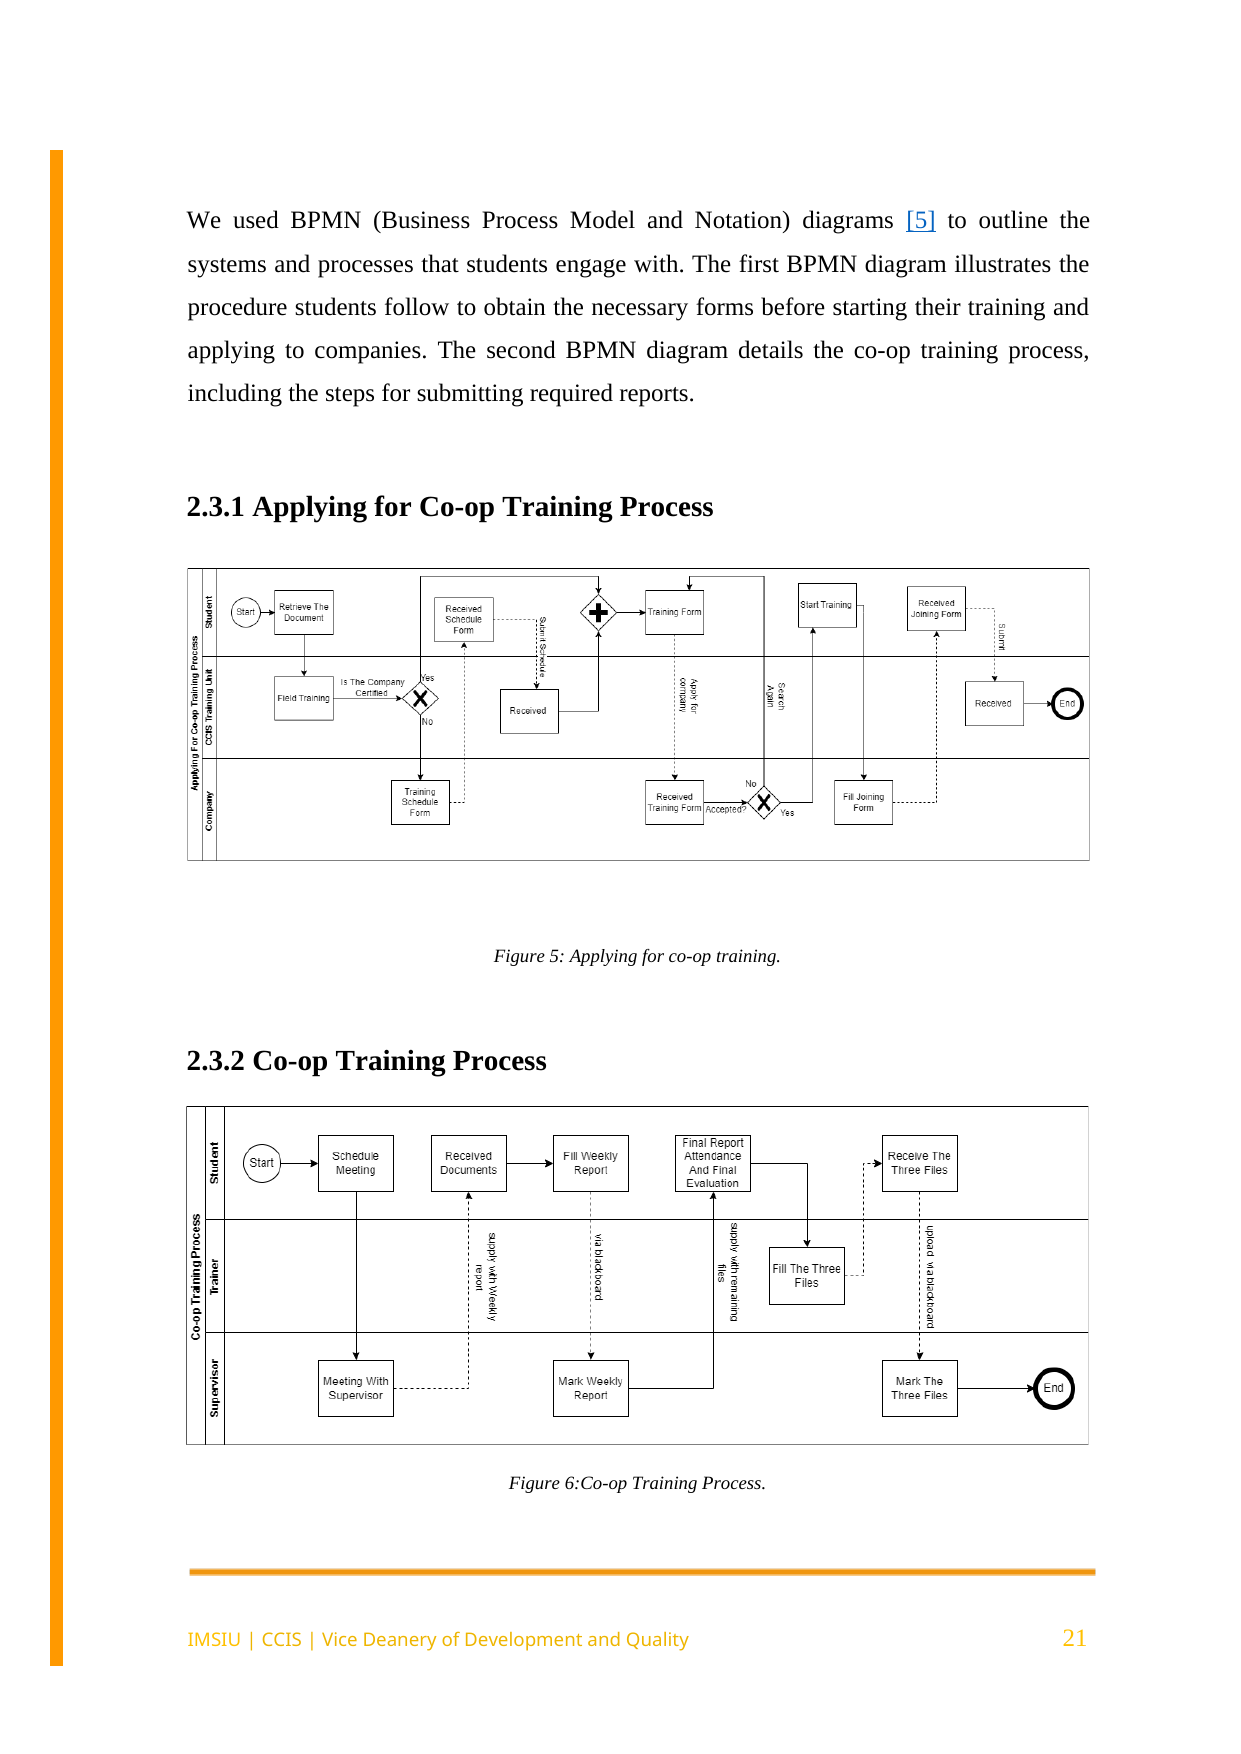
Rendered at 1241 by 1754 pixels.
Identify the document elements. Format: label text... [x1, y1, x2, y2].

text Figure 5: Applying for co-op training. [186, 945, 1090, 967]
picture [187, 1567, 1100, 1576]
picture [187, 568, 1090, 861]
text 2.3.1 Applying for Co-op Training Process [186, 489, 1090, 523]
picture [186, 1106, 1089, 1445]
text Figure 6:Co-op Training Process. [186, 1472, 1090, 1493]
text 2.3.2 Co-op Training Process [186, 1043, 1090, 1077]
text We used BPMN (Business Process Model and Notation) diagrams [5] to outline the systems and processes that students engage with. The first BPMN diagram illustrates the procedure students follow to obtain the necessary forms before starting their training and applying to companies. The second BPMN diagram details the co-op training process, including the steps for submitting required reports. [186, 206, 1090, 407]
